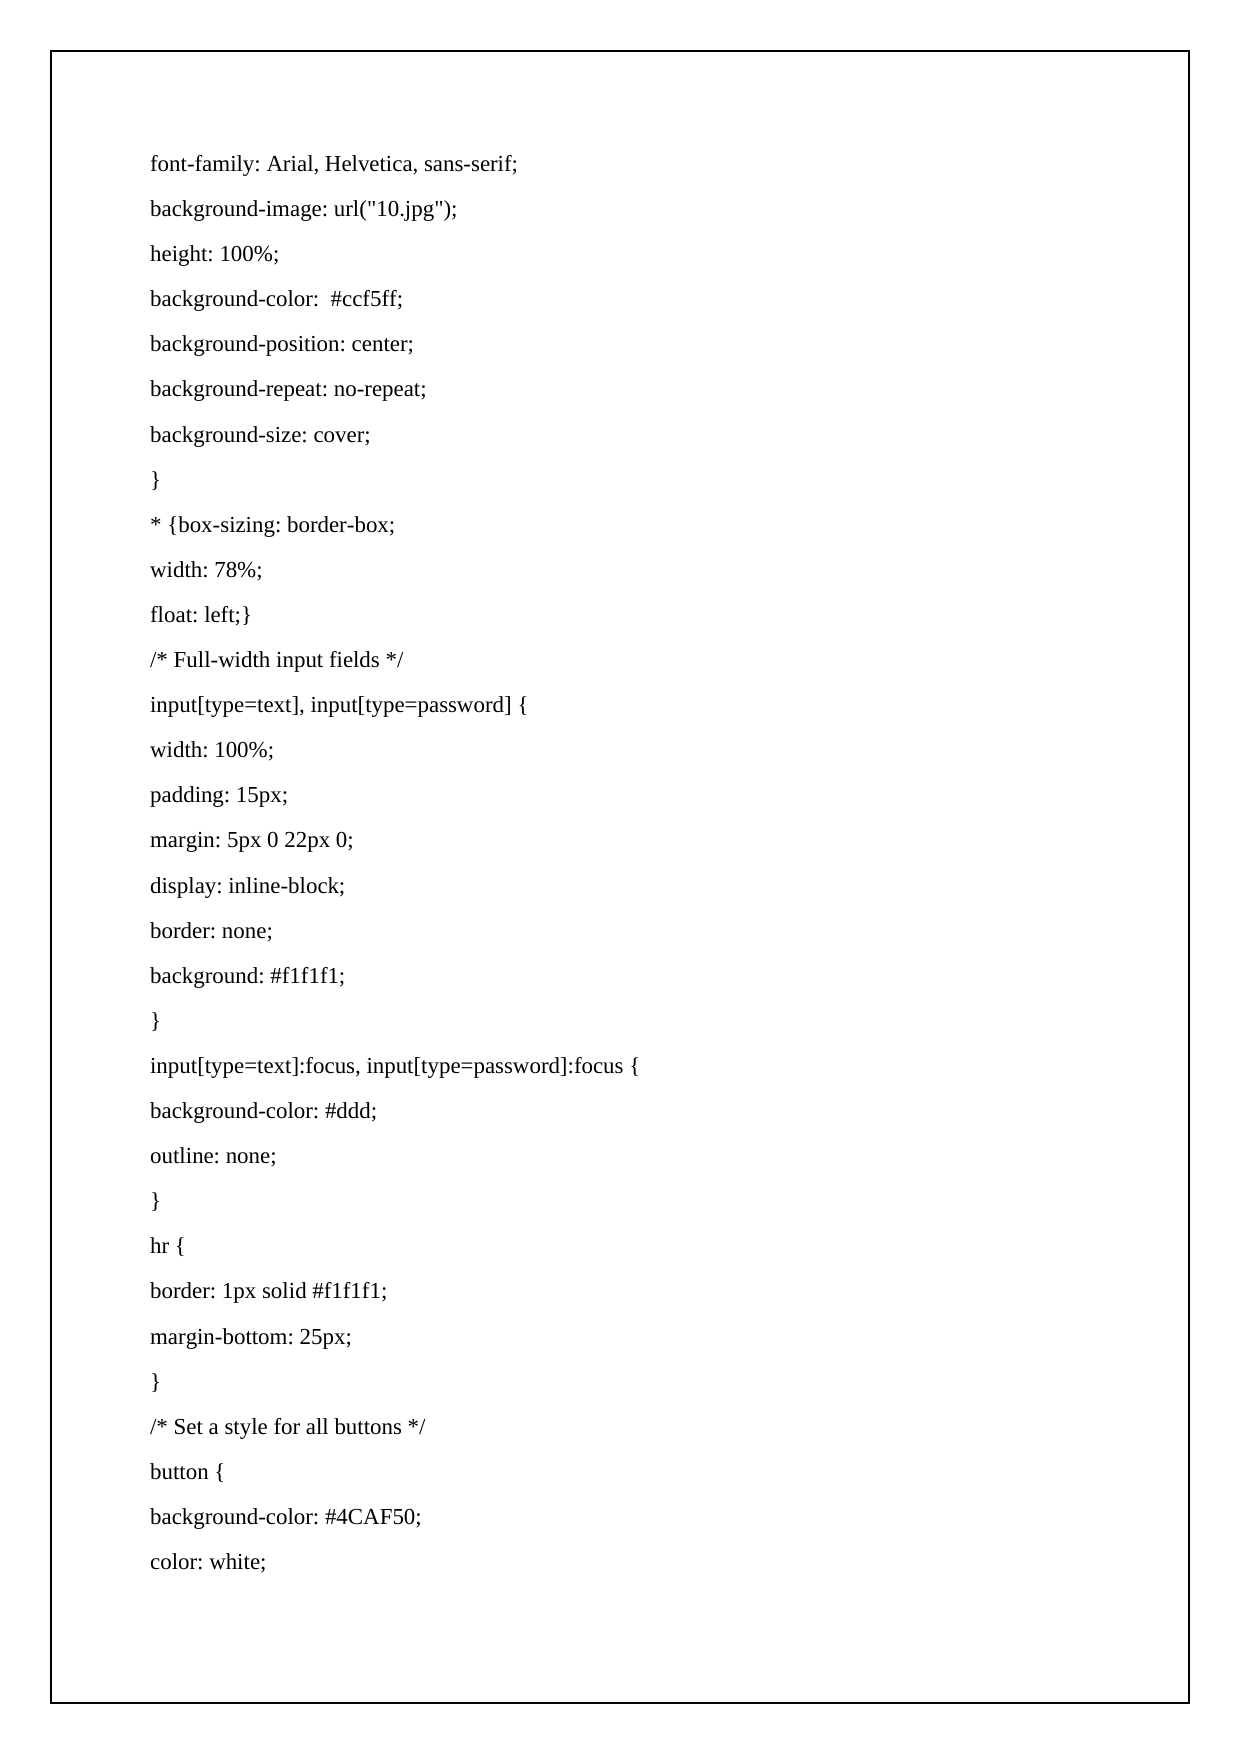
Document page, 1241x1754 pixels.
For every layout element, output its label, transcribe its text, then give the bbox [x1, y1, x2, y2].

text float: left;} [150, 601, 1090, 627]
text background-image: url("10.jpg"); [150, 195, 1090, 221]
text border: none; [150, 917, 1090, 943]
text background-repeat: no-repeat; [150, 376, 1090, 402]
text background-color: #4CAF50; [150, 1503, 1090, 1529]
text background-color: #ccf5ff; [150, 285, 1090, 312]
text width: 78%; [150, 556, 1090, 582]
text color: white; [150, 1548, 1090, 1574]
text margin-bottom: 25px; [150, 1323, 1090, 1349]
text } [150, 1187, 1090, 1214]
text margin: 5px 0 22px 0; [150, 827, 1090, 853]
text } [150, 466, 1090, 492]
text background-color: #ddd; [150, 1097, 1090, 1123]
text background: #f1f1f1; [150, 962, 1090, 988]
text border: 1px solid #f1f1f1; [150, 1278, 1090, 1304]
text padding: 15px; [150, 781, 1090, 808]
text } [150, 1368, 1090, 1394]
text display: inline-block; [150, 872, 1090, 898]
text /* Full-width input fields */ [150, 646, 1090, 672]
text button { [150, 1458, 1090, 1484]
text input[type=text]:focus, input[type=password]:focus { [150, 1052, 1090, 1078]
text background-size: cover; [150, 421, 1090, 447]
text height: 100%; [150, 240, 1090, 267]
text width: 100%; [150, 736, 1090, 763]
text } [150, 1007, 1090, 1033]
text * {box-sizing: border-box; [150, 511, 1090, 537]
text background-position: center; [150, 330, 1090, 357]
text hr { [150, 1232, 1090, 1259]
text outline: none; [150, 1142, 1090, 1169]
text input[type=text], input[type=password] { [150, 691, 1090, 718]
text /* Set a style for all buttons */ [150, 1413, 1090, 1439]
text font-family: Arial, Helvetica, sans-serif; [150, 150, 1090, 176]
